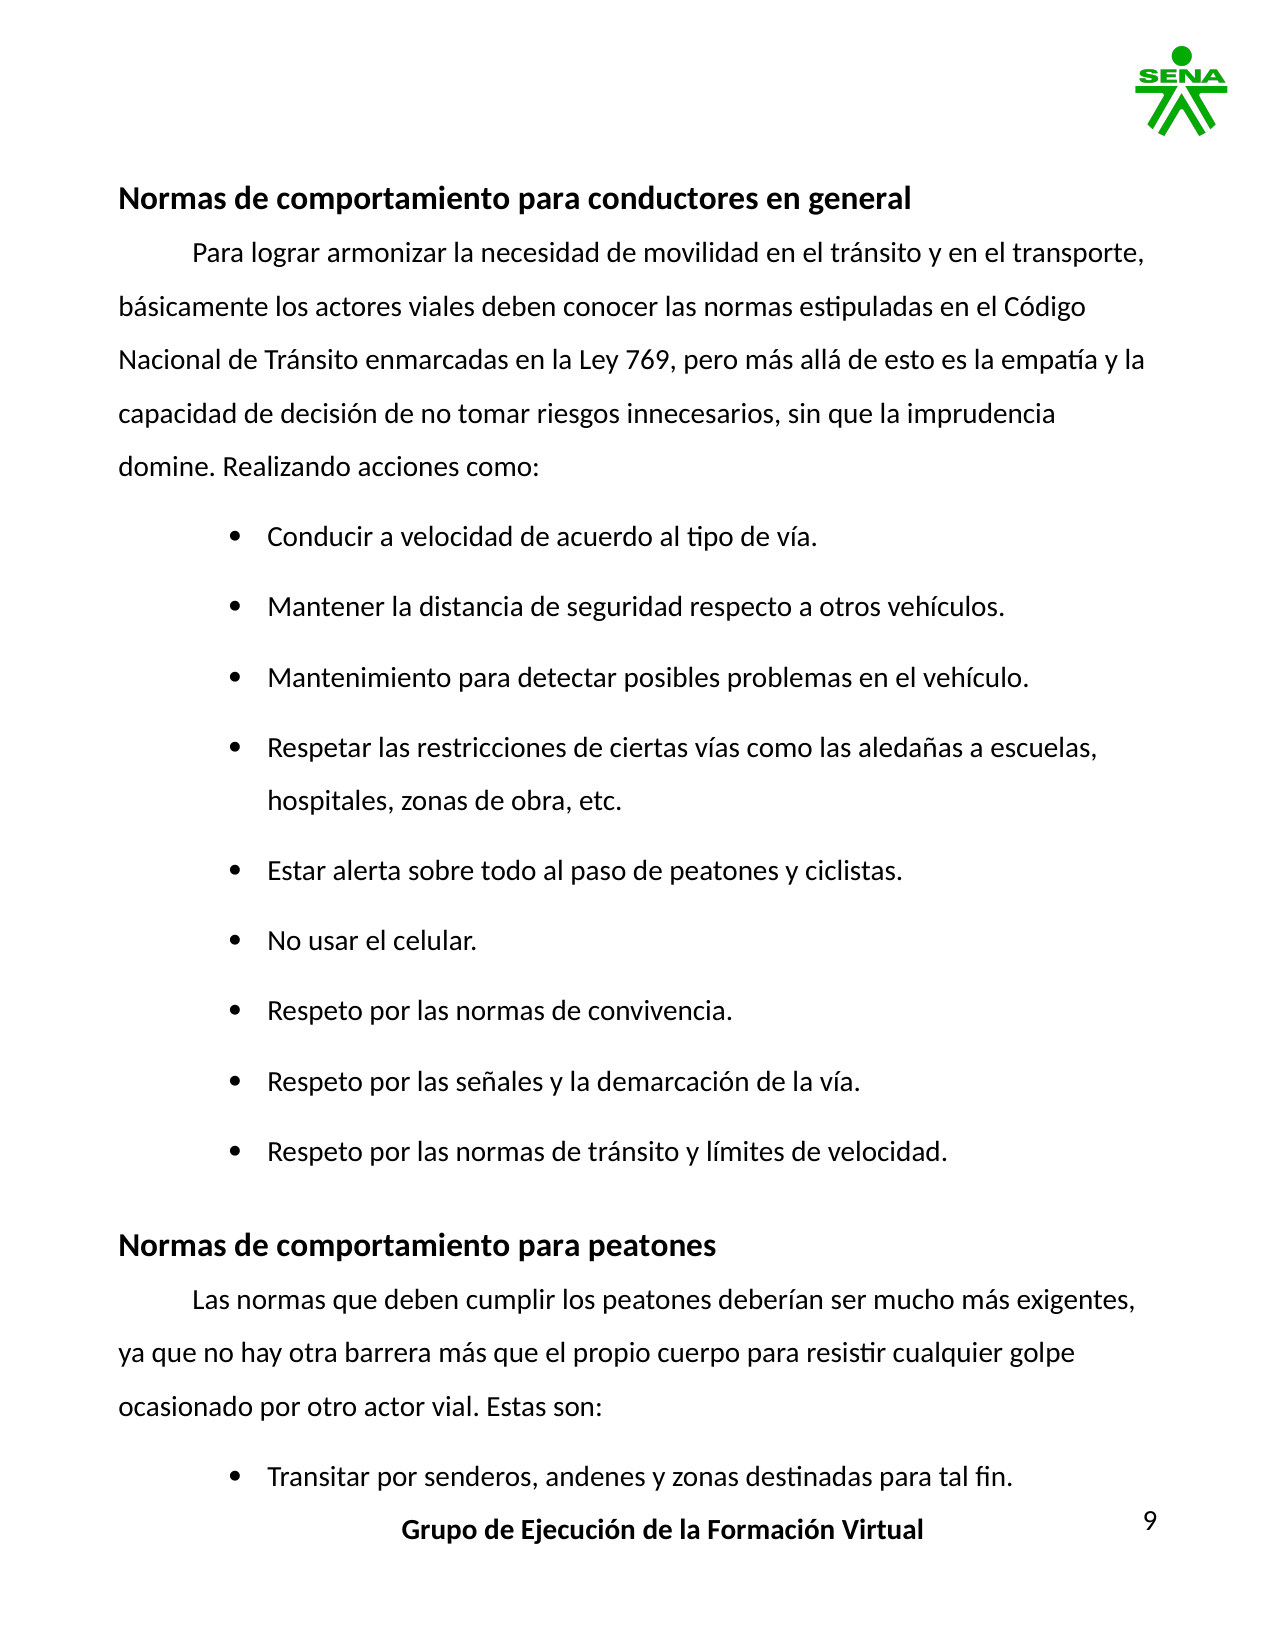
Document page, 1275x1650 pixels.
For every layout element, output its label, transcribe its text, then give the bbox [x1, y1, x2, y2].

list Mantenimiento para detectar posibles problemas en el vehículo. [230, 659, 1157, 694]
list Respeto por las señales y la demarcación de la vía. [230, 1063, 1157, 1098]
list Estar alerta sobre todo al paso de peatones y ciclistas. [230, 852, 1157, 888]
list Respeto por las normas de tránsito y límites de velocidad. [230, 1133, 1157, 1168]
subtitle Normas de comportamiento para peatones [118, 1224, 1157, 1264]
text Para lograr armonizar la necesidad de movilidad en el tránsito y en el transporte, básicamente los actores viales deben conocer las normas estipuladas en el Código Nacional de Tránsito enmarcadas en la Ley 769, pero más allá de esto es la empatía y la capacidad de decisión de no tomar riesgos innecesarios, sin que la imprudencia domine. Realizando acciones como: [118, 234, 1157, 484]
subtitle Normas de comportamiento para conductores en general [118, 177, 1157, 218]
list Respetar las restricciones de ciertas vías como las aledañas a escuelas, hospitales, zonas de obra, etc. [230, 729, 1157, 818]
text Las normas que deben cumplir los peatones deberían ser mucho más exigentes, ya que no hay otra barrera más que el propio cuerpo para resistir cualquier golpe ocasionado por otro actor vial. Estas son: [118, 1281, 1157, 1423]
list Conducir a velocidad de acuerdo al tipo de vía. [230, 518, 1157, 554]
list No usar el celular. [230, 922, 1157, 958]
list Mantener la distancia de seguridad respecto a otros vehículos. [230, 588, 1157, 624]
list Transitar por senderos, andenes y zonas destinadas para tal fin. [230, 1458, 1157, 1494]
picture [1135, 46, 1228, 136]
list Respeto por las normas de convivencia. [230, 992, 1157, 1028]
